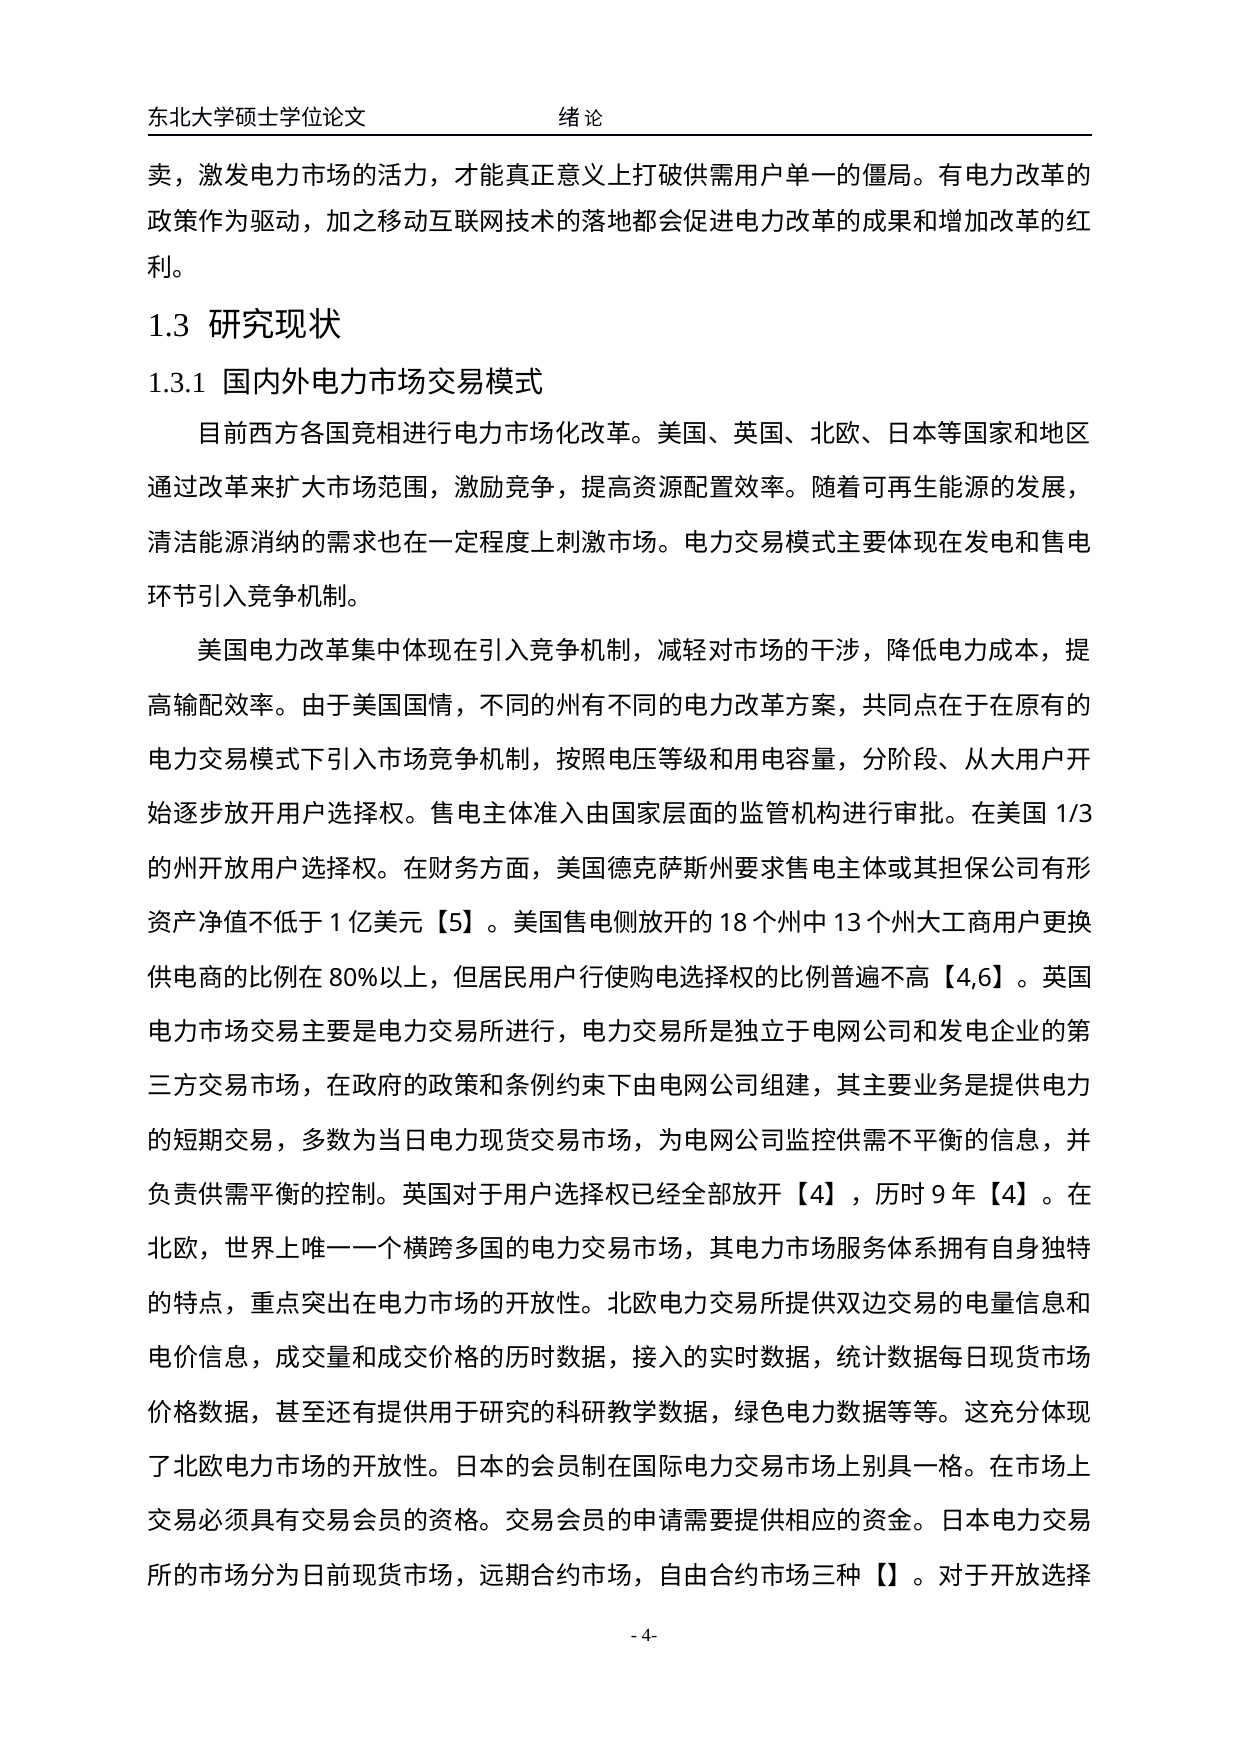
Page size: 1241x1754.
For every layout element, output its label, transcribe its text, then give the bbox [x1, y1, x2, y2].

subtitle 国内外电力市场交易模式 [148, 358, 1092, 401]
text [148, 631, 1092, 1591]
subtitle 研究现状 [148, 298, 1092, 346]
text 目前西方各国竞相进行电力市场化改革。美国、英国、北欧、日本等国家和地区通过改革来扩大市场范围，激励竞争，提高资源配置效率。随着可再生能源的发展，清洁能源消纳的需求也在一定程度上刺激市场。电力交易模式主要体现在发电和售电环节引入竞争机制。 [148, 413, 1092, 613]
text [148, 148, 1092, 285]
